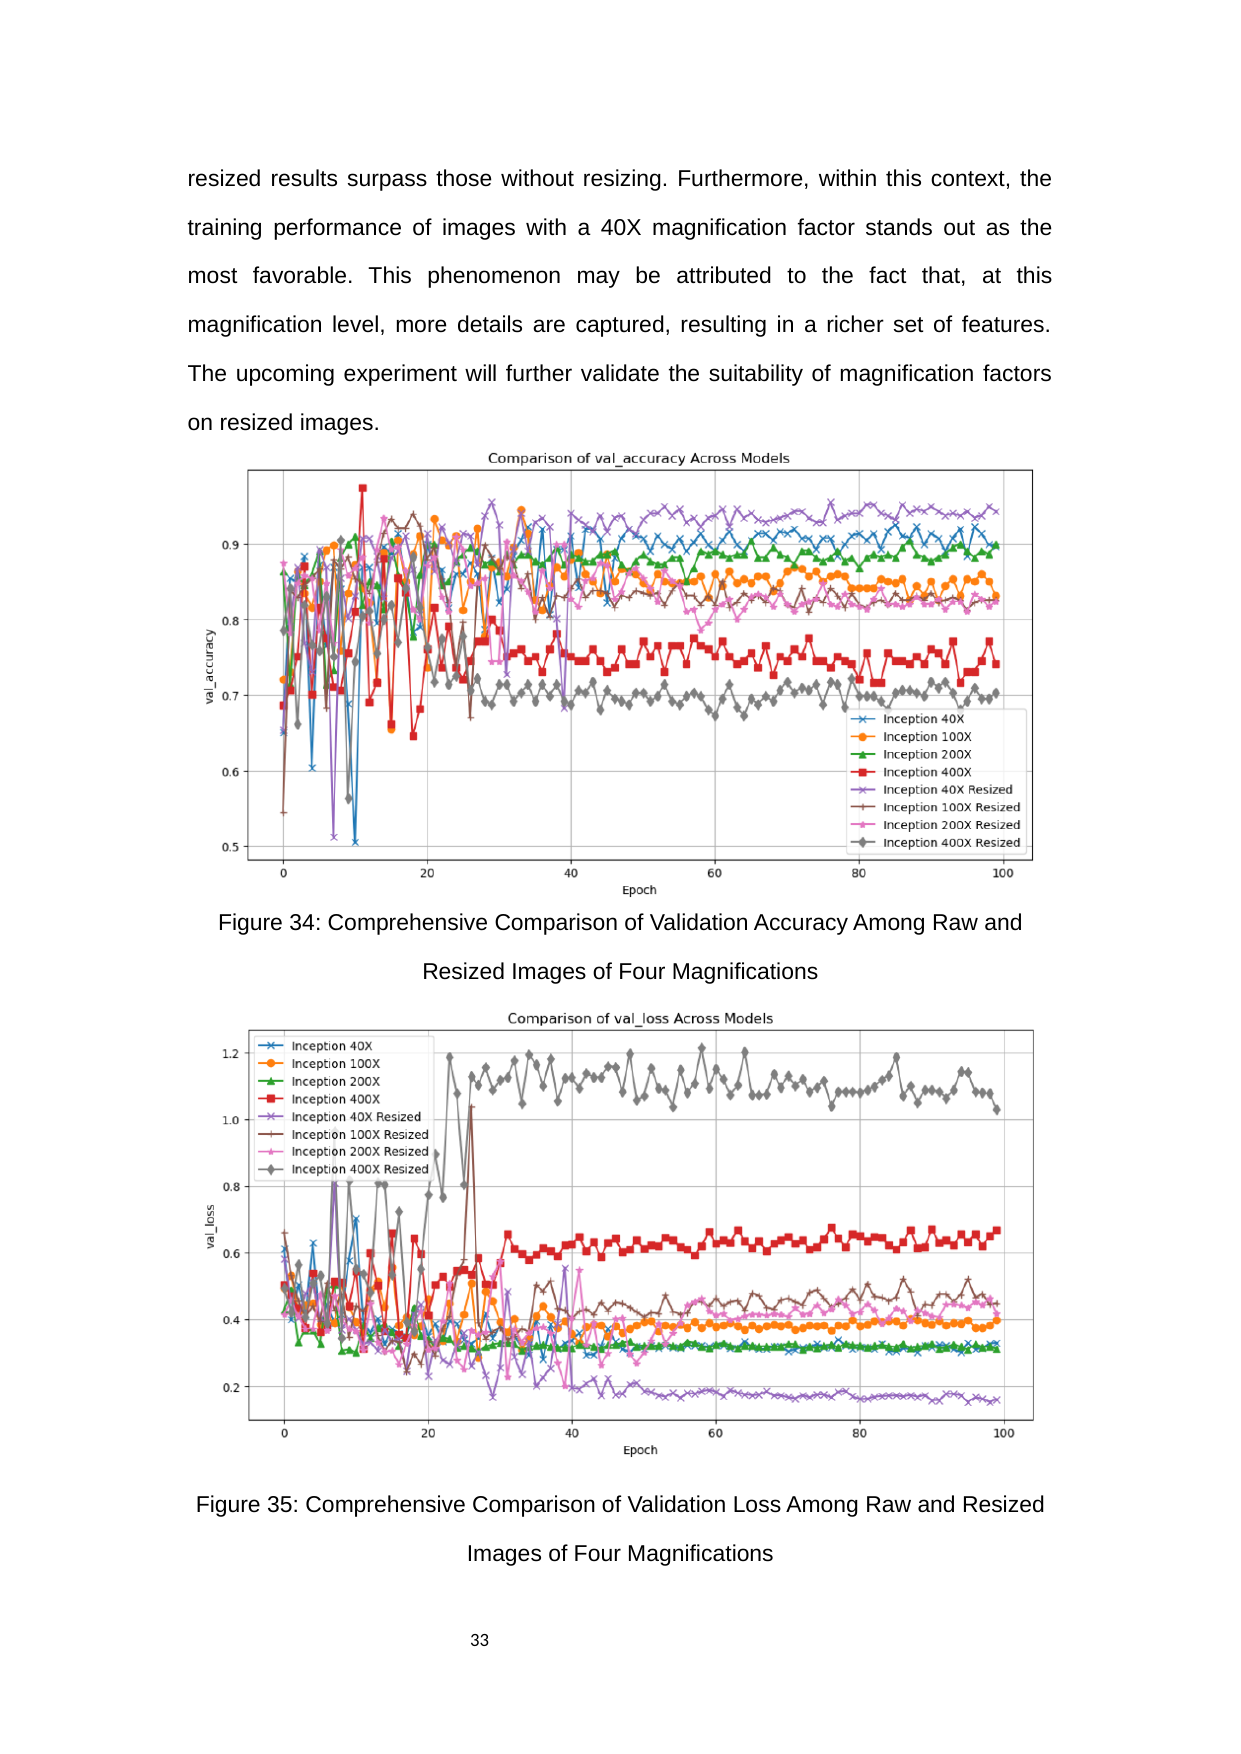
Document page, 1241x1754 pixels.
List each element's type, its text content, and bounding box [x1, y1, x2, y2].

text Figure 35: Comprehensive Comparison of Validation Loss Among Raw and Resized Images of Four Magnifications [187, 1488, 1053, 1569]
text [187, 162, 1053, 438]
picture [202, 1000, 1038, 1458]
picture [201, 451, 1039, 898]
text Figure 34: Comprehensive Comparison of Validation Accuracy Among Raw and Resized Images of Four Magnifications [187, 906, 1053, 988]
